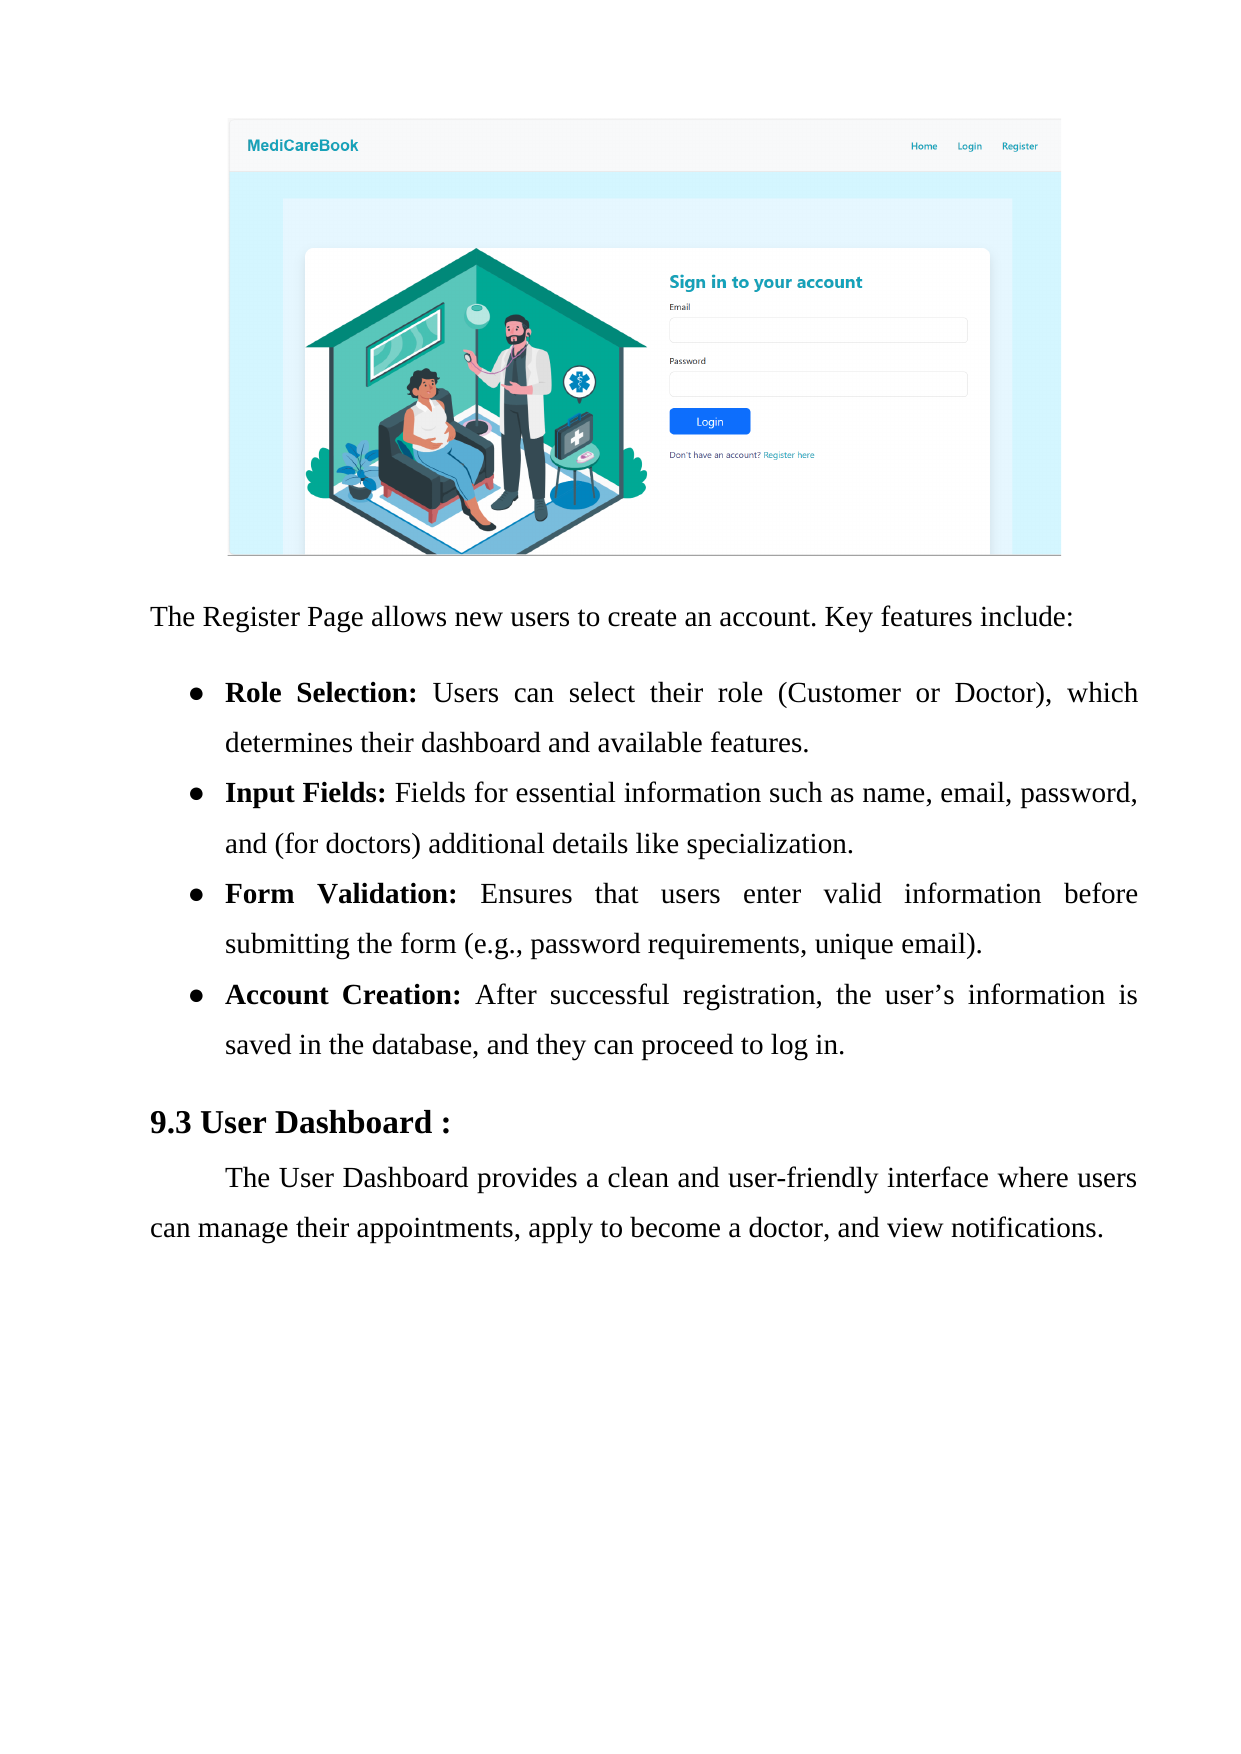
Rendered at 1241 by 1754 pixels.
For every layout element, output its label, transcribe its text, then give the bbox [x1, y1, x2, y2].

text The User Dashboard provides a clean and user-friendly interface where users can manage their appointments, apply to become a doctor, and view notifications. [150, 1160, 1139, 1244]
list Account Creation: After successful registration, the user’s information is saved in the database, and they can proceed to log in. [187, 977, 1139, 1061]
list Role Selection: Users can select their role (Customer or Doctor), which determines their dashboard and available features. [187, 675, 1139, 759]
subtitle 9.3 User Dashboard : [150, 1102, 1139, 1141]
list Form Validation: Ensures that users enter valid information before submitting the form (e.g., password requirements, unique email). [187, 876, 1139, 960]
text The Register Page allows new users to create an account. Key features include: [150, 599, 1139, 633]
list Input Fields: Fields for essential information such as name, email, password, and (for doctors) additional details like specialization. [187, 776, 1139, 859]
picture [227, 118, 1062, 556]
